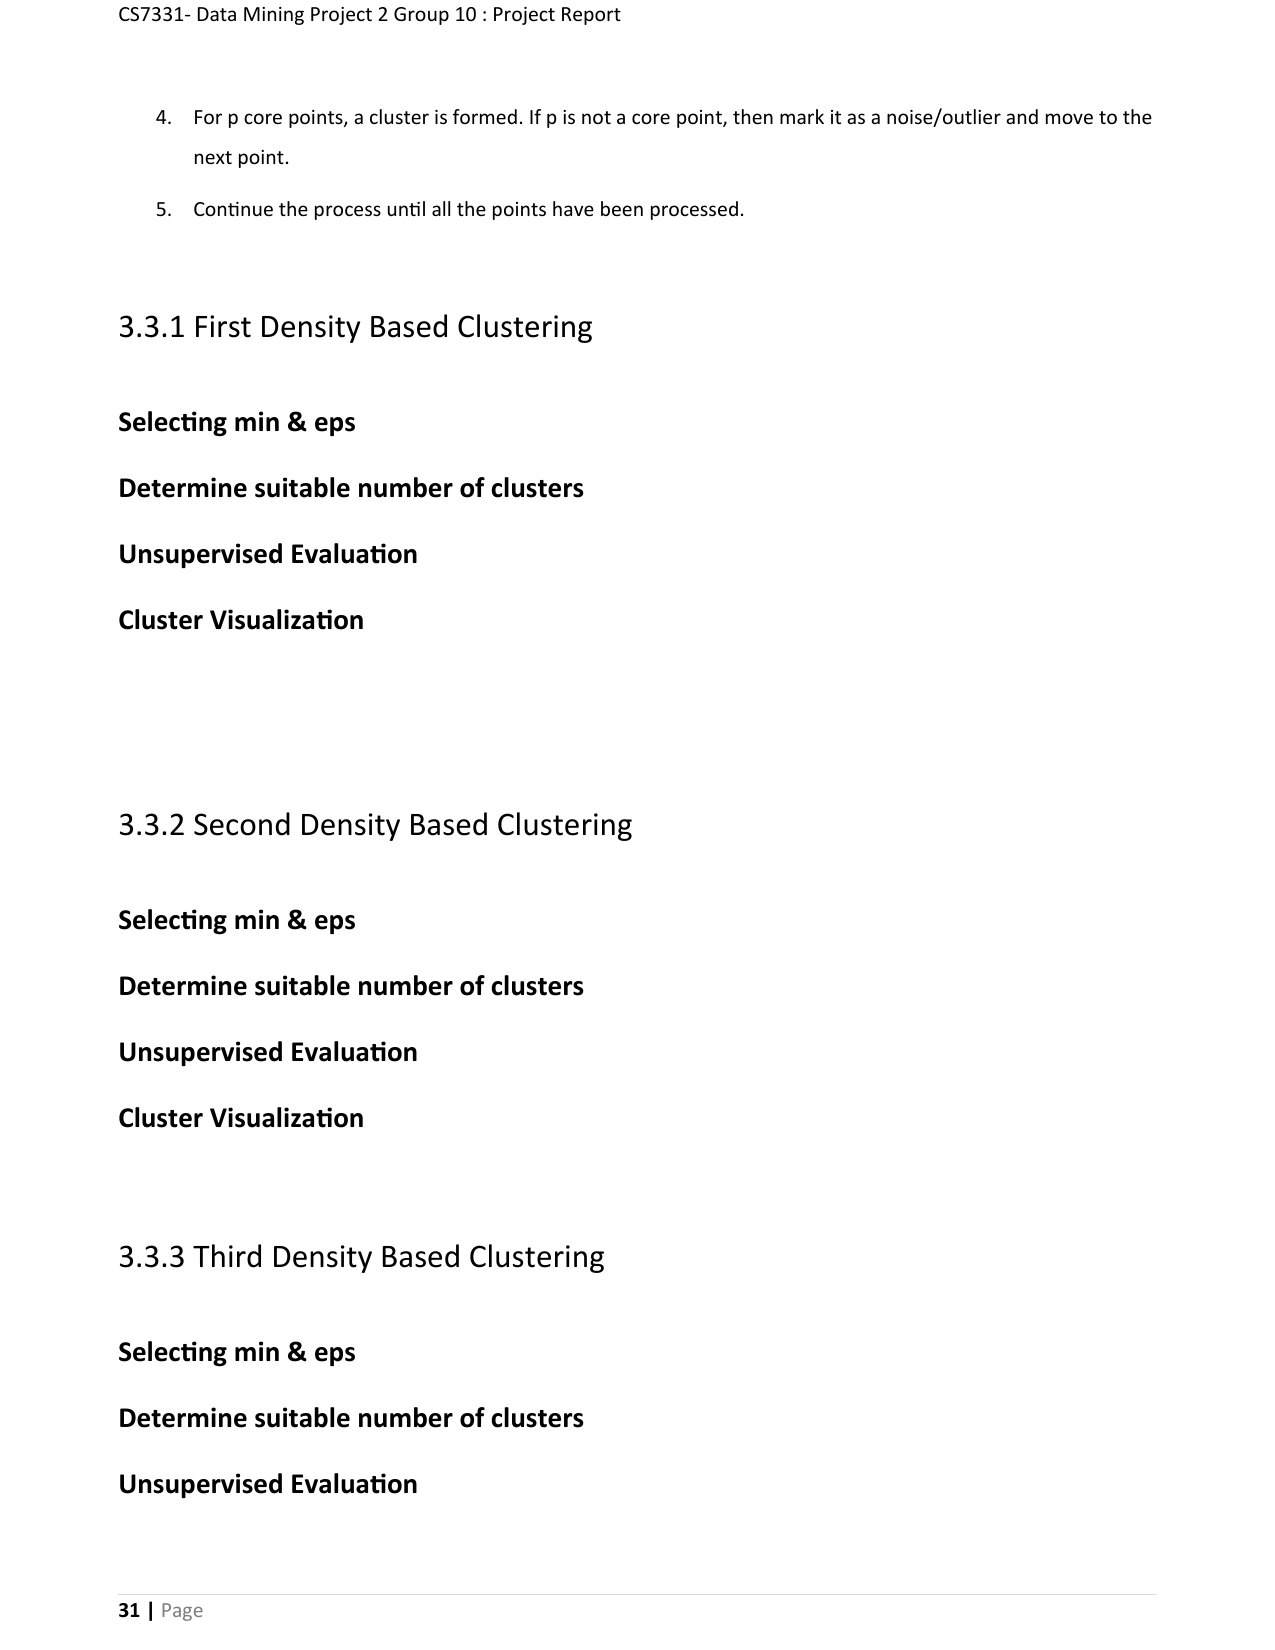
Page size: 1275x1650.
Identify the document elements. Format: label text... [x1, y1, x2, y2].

list Continue the process until all the points have been processed. [156, 196, 1157, 222]
subtitle First Density Based Clustering [118, 305, 1157, 346]
subtitle Second Density Based Clustering [118, 803, 1157, 843]
subtitle Third Density Based Clustering [118, 1235, 1157, 1275]
text Determine suitable number of clusters [118, 1399, 1157, 1434]
text Selecting min & eps [118, 901, 1157, 936]
text Unsupervised Evaluation [118, 1465, 1157, 1500]
text Cluster Visualization [118, 1099, 1157, 1134]
text Selecting min & eps [118, 403, 1157, 438]
list For p core points, a cluster is formed. If p is not a core point, then mark it as a noise/outlier and move to the next point. [156, 103, 1157, 170]
text Unsupervised Evaluation [118, 1033, 1157, 1068]
text Determine suitable number of clusters [118, 469, 1157, 504]
text Cluster Visualization [118, 601, 1157, 636]
text Selecting min & eps [118, 1333, 1157, 1368]
text Unsupervised Evaluation [118, 535, 1157, 570]
text Determine suitable number of clusters [118, 967, 1157, 1002]
